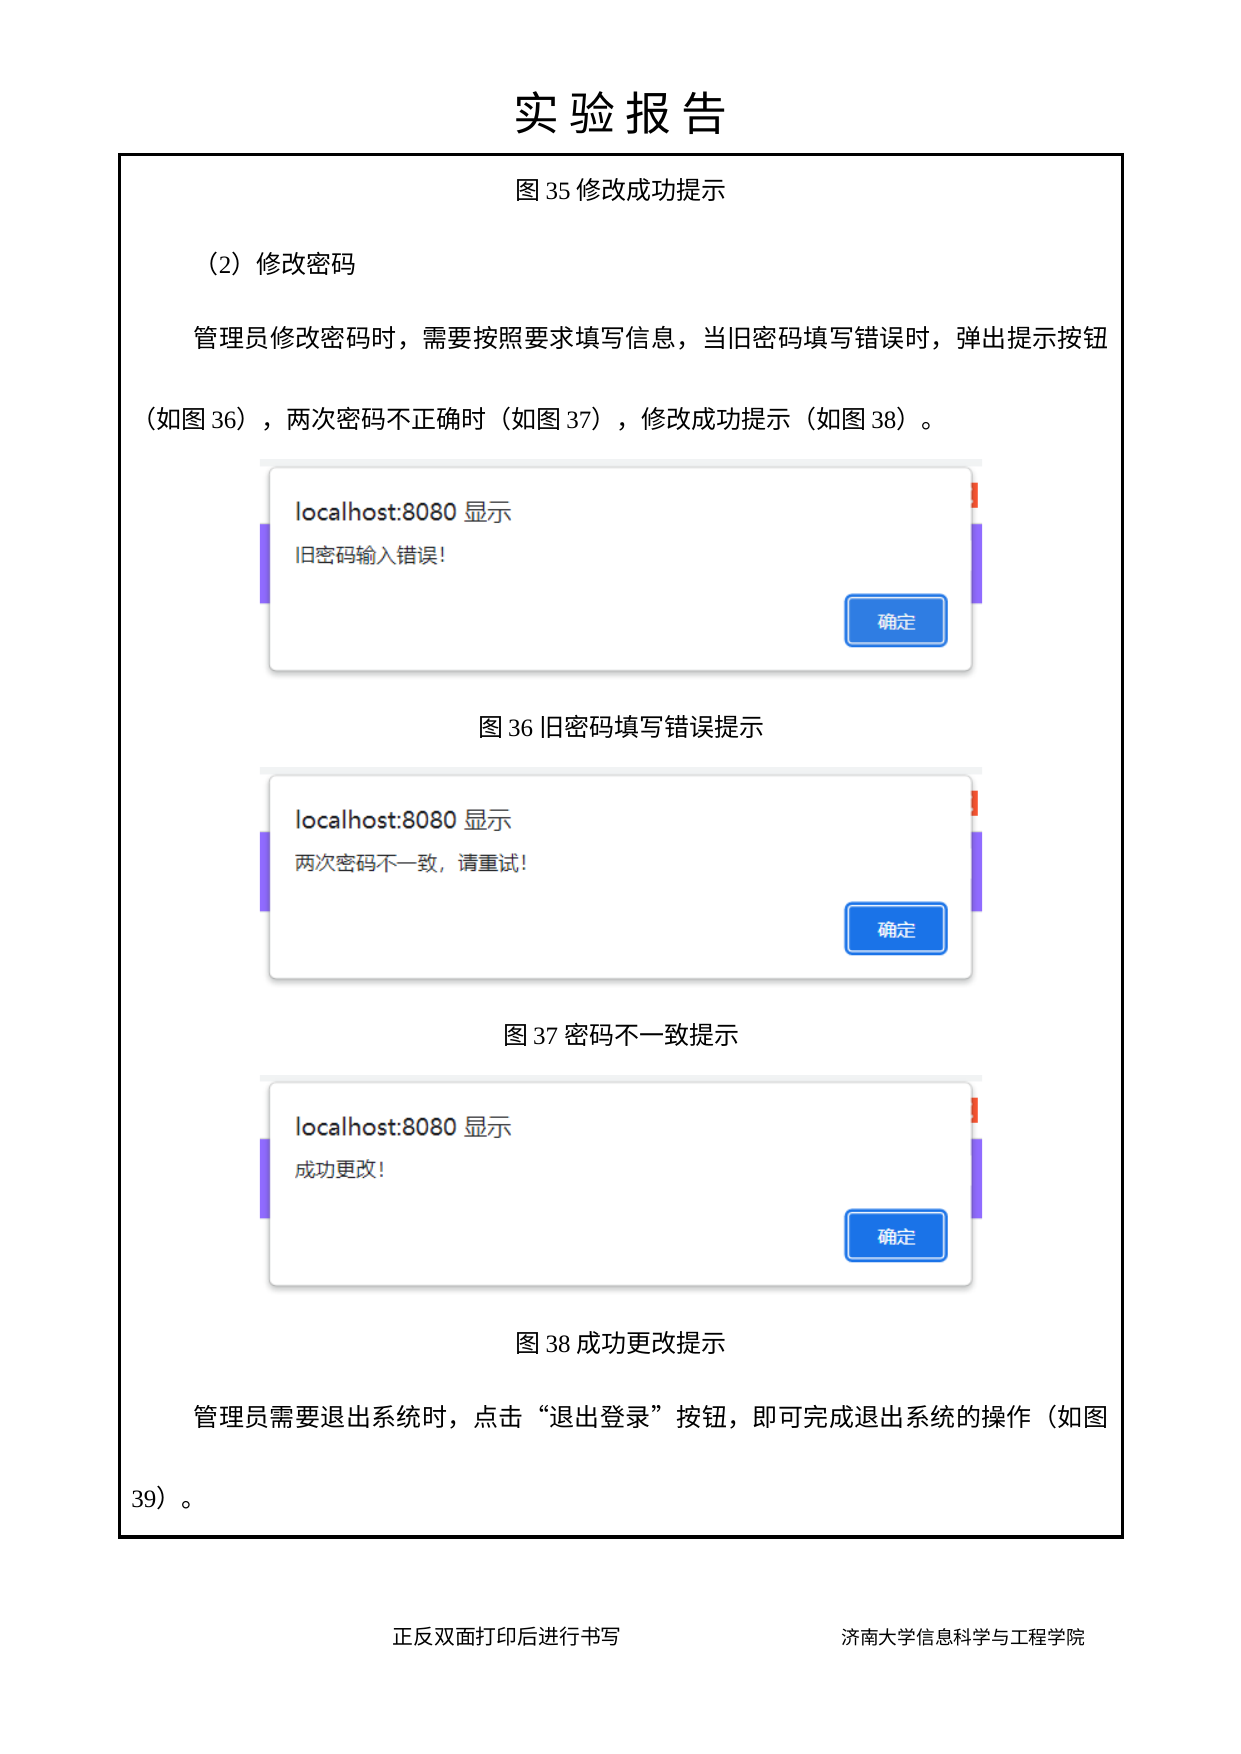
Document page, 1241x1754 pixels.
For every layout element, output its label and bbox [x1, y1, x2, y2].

picture [259, 767, 983, 993]
picture [259, 459, 983, 685]
picture [259, 1075, 983, 1300]
table_cell [121, 156, 1121, 1535]
